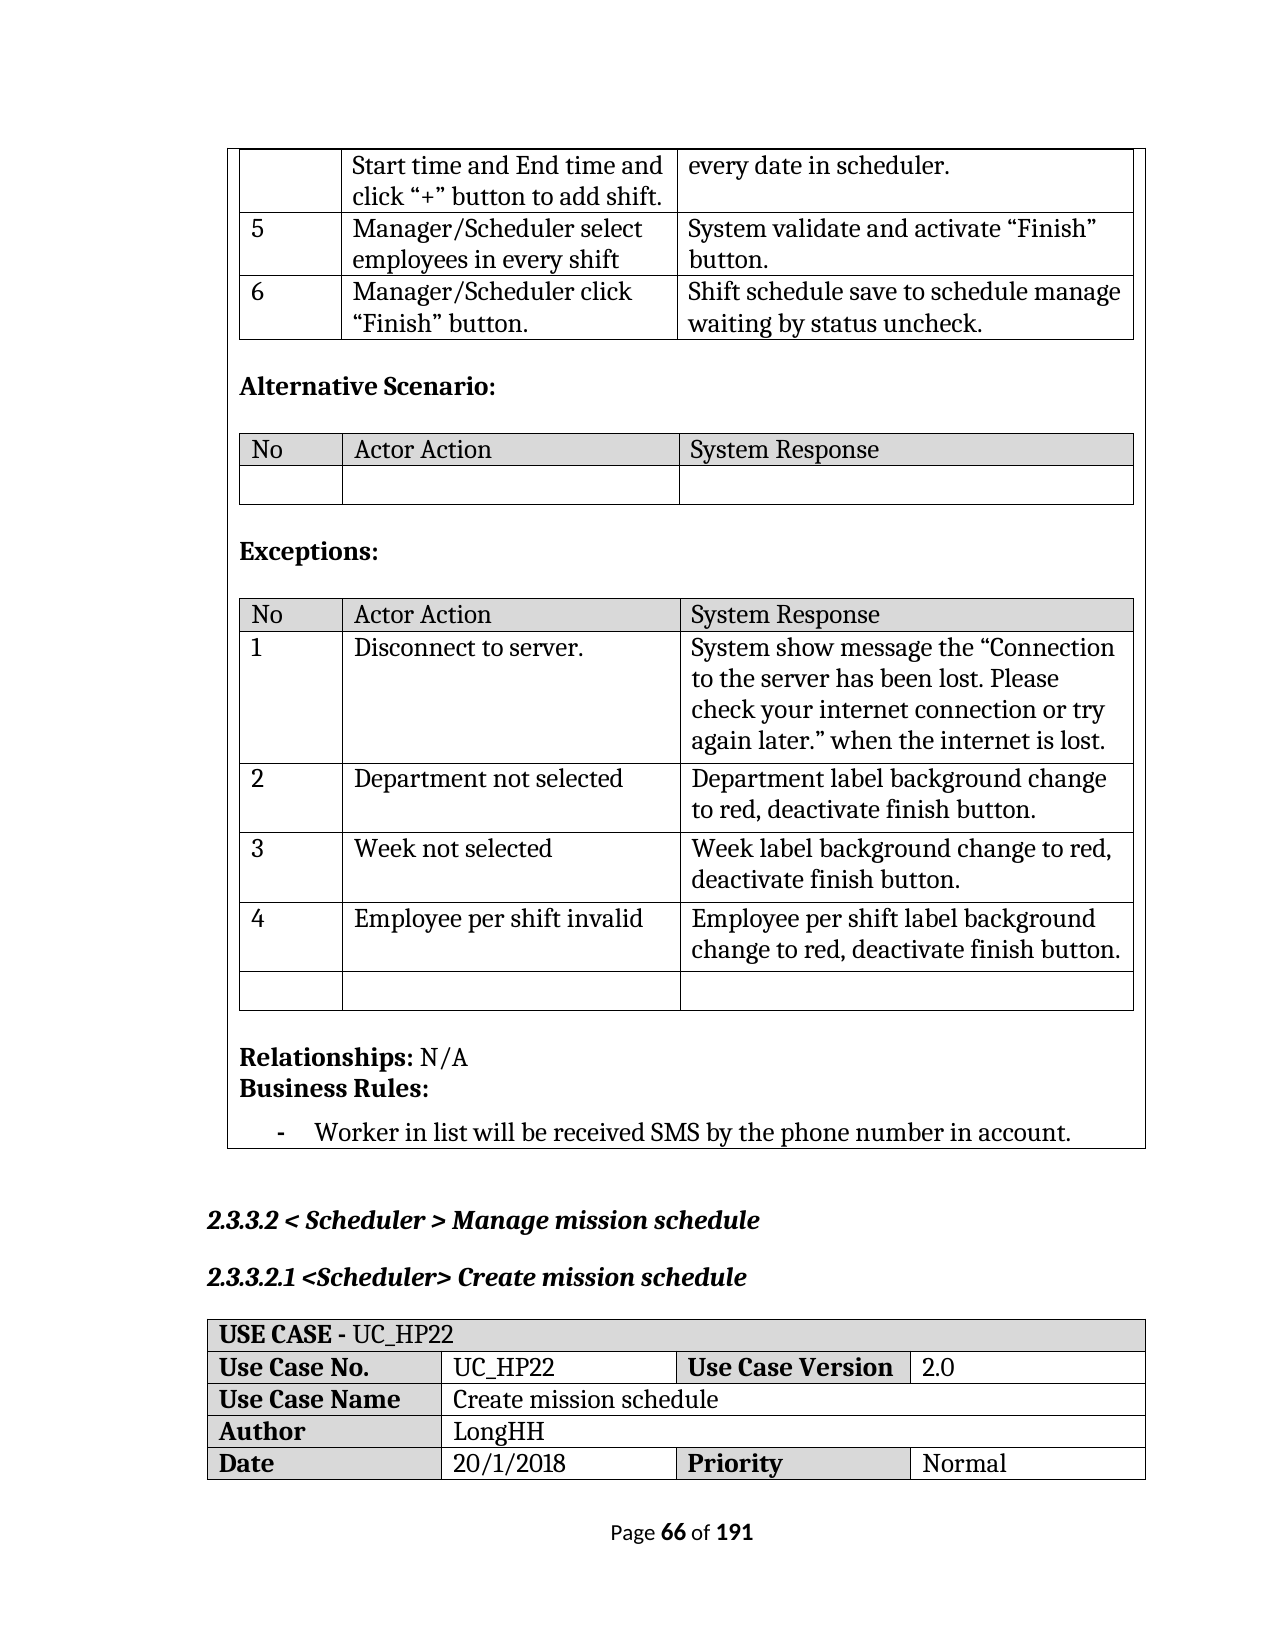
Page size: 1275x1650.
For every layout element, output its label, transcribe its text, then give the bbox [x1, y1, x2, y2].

table_cell Create mission schedule [442, 1384, 1145, 1415]
table_cell Date [208, 1448, 441, 1479]
table_cell Use Case Version [677, 1352, 910, 1383]
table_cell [228, 149, 1145, 1148]
table_cell 2.0 [911, 1352, 1145, 1383]
table_cell Use Case No. [208, 1352, 441, 1383]
table_cell Use Case Name [208, 1384, 441, 1415]
text 2.3.3.2 < Scheduler > Manage mission schedule [207, 1205, 1157, 1236]
text 2.3.3.2.1 <Scheduler> Create mission schedule [207, 1262, 1157, 1293]
table_cell Author [208, 1416, 441, 1447]
table_cell UC_HP22 [442, 1352, 676, 1383]
table_header USE CASE - UC_HP22 [208, 1320, 1145, 1351]
table_cell 20/1/2018 [442, 1448, 676, 1479]
table_cell Normal [911, 1448, 1145, 1479]
table_cell LongHH [442, 1416, 1145, 1447]
table_cell Priority [677, 1448, 910, 1479]
